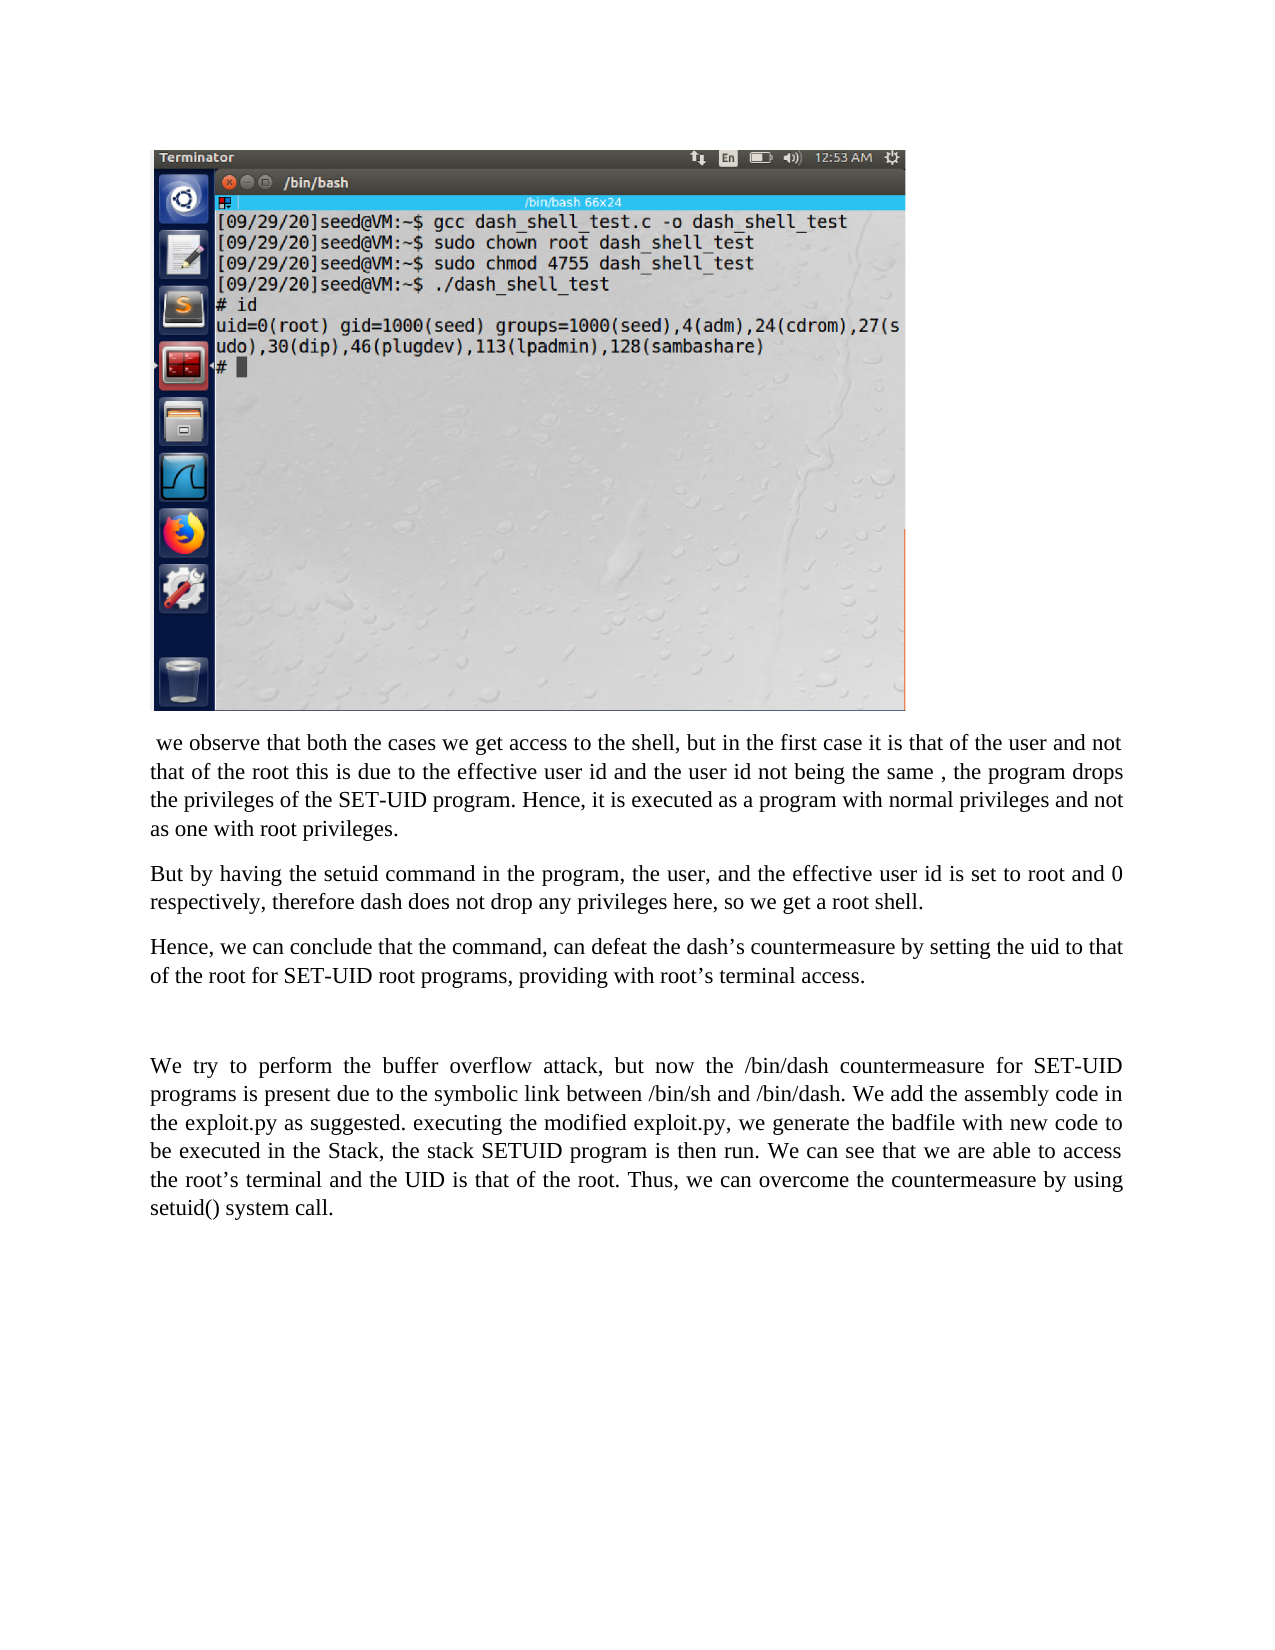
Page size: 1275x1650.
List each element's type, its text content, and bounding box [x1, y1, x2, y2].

picture [150, 150, 906, 711]
text We try to perform the buffer overflow attack, but now the /bin/dash countermeasure for SET-UID programs is present due to the symbolic link between /bin/sh and /bin/dash. We add the assembly code in the exploit.py as suggested. executing the modified exploit.py, we generate the badfile with new code to be executed in the Stack, the stack SETUID program is then run. We can see that we are able to access the root’s terminal and the UID is that of the root. Thus, we can overcome the countermeasure by using setuid() system call. [150, 1052, 1125, 1221]
text we observe that both the cases we get access to the shell, but in the first case it is that of the user and not that of the root this is due to the effective user id and the user id not being the same , the program drops the privileges of the SET-UID program. Hence, it is executed as a program with normal privileges and not as one with root privileges. [150, 729, 1125, 841]
text Hence, we can conclude that the command, can defeat the dash’s countermeasure by setting the uid to that of the root for SET-UID root programs, providing with root’s terminal access. [150, 933, 1125, 988]
text But by having the setuid command in the program, the user, and the effective user id is set to root and 0 respectively, therefore dash does not drop any privileges here, so we get a root shell. [150, 860, 1125, 914]
